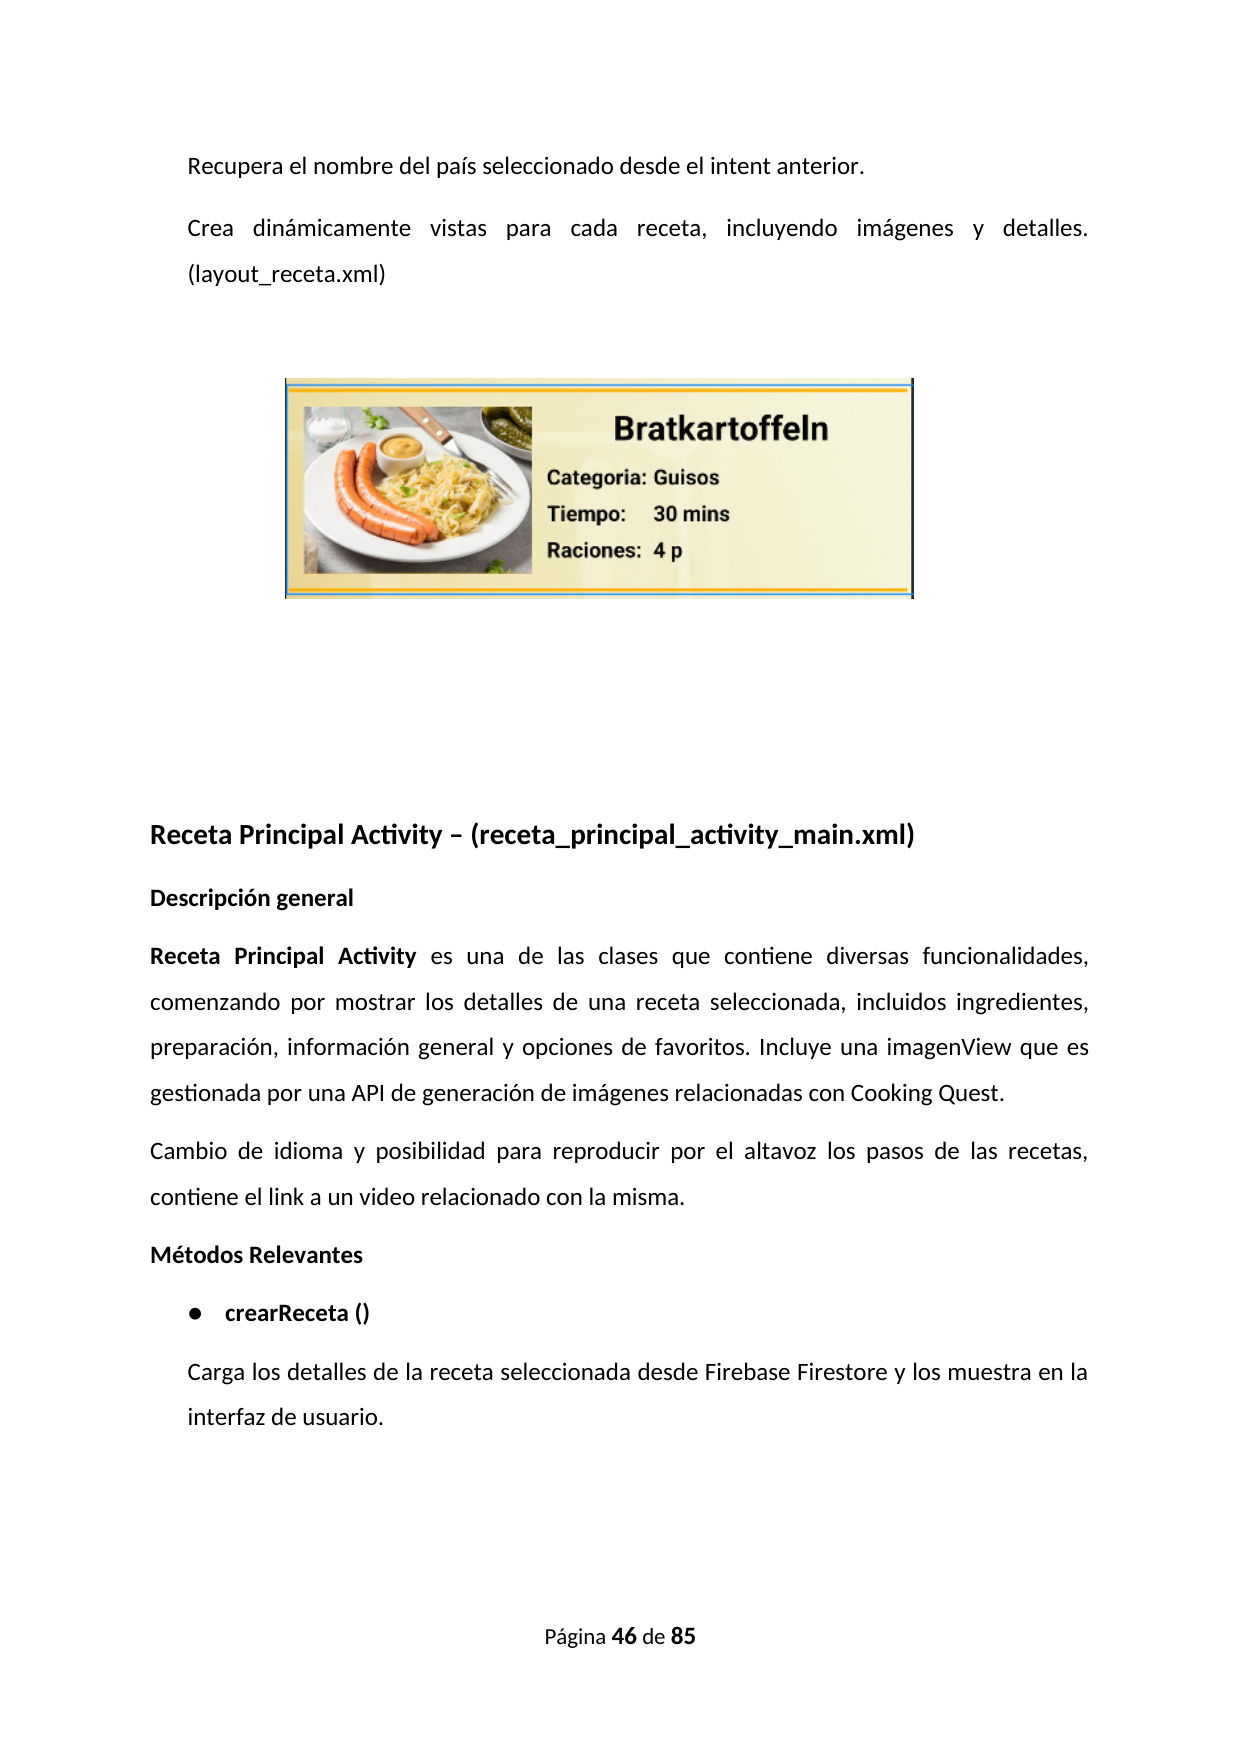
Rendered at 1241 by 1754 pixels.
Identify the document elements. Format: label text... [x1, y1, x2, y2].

text Carga los detalles de la receta seleccionada desde Firebase Firestore y los muestra en la interfaz de usuario. [187, 1356, 1090, 1432]
text Receta Principal Activity es una de las clases que contiene diversas funcionalidades, comenzando por mostrar los detalles de una receta seleccionada, incluidos ingredientes, preparación, información general y opciones de favoritos. Incluye una imagenView que es gestionada por una API de generación de imágenes relacionadas con Cooking Quest. [150, 940, 1090, 1108]
text Métodos Relevantes [150, 1239, 1090, 1270]
picture [285, 378, 914, 599]
text Crea dinámicamente vistas para cada receta, incluyendo imágenes y detalles. (layout_receta.xml) [187, 212, 1090, 289]
text Descripción general [150, 882, 1090, 912]
text Cambio de idioma y posibilidad para reproducir por el altavoz los pasos de las recetas, contiene el link a un video relacionado con la misma. [150, 1135, 1090, 1212]
list crearReceta () [187, 1297, 1090, 1328]
text Recupera el nombre del país seleccionado desde el intent anterior. [187, 150, 1090, 181]
subtitle Receta Principal Activity – (receta_principal_activity_main.xml) [150, 816, 1090, 851]
